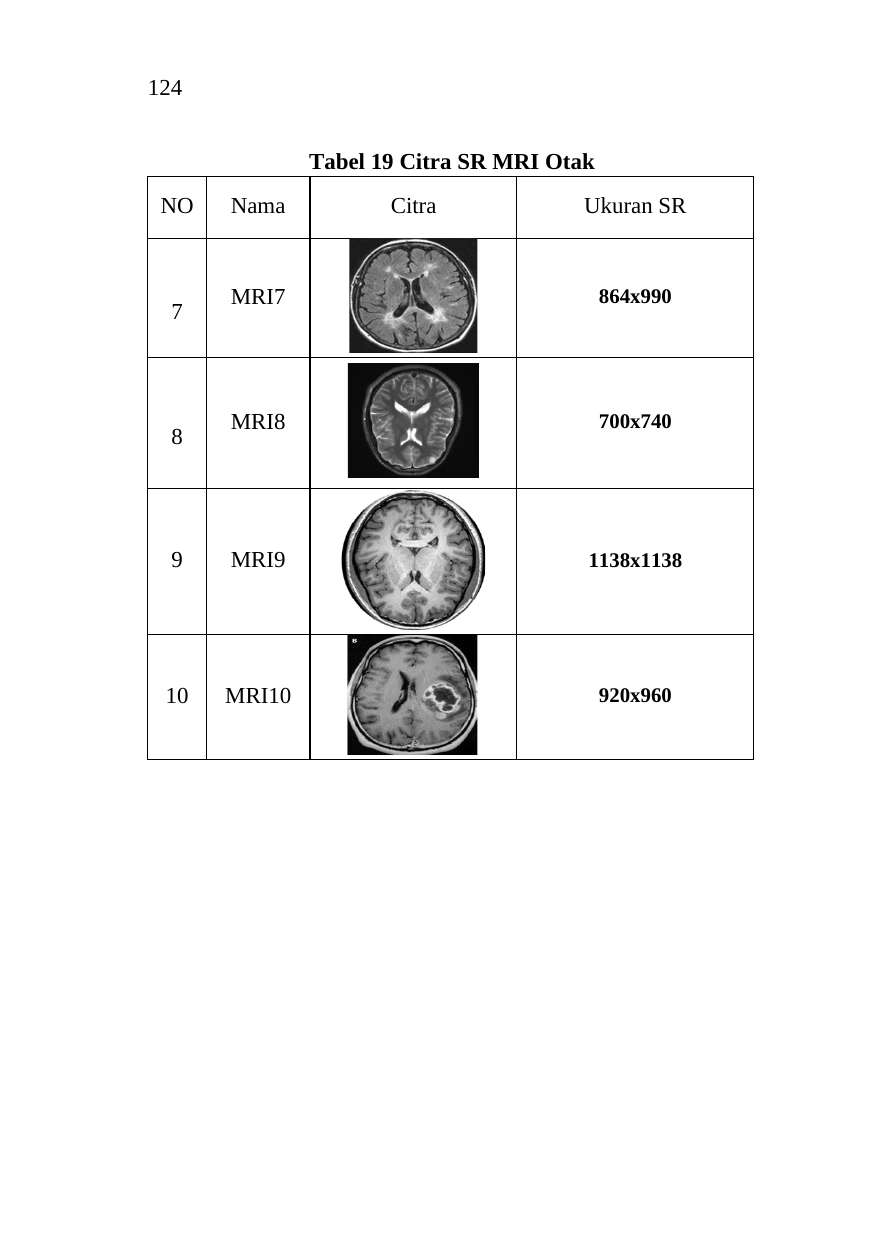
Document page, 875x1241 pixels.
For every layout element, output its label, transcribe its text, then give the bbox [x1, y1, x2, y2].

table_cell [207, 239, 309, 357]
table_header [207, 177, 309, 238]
picture [347, 363, 479, 478]
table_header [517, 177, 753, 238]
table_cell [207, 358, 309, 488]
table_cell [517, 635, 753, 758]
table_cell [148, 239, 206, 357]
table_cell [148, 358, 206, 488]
text Tabel 19 Citra SR MRI Otak [148, 148, 756, 174]
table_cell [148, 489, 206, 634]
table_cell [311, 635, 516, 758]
picture [347, 635, 480, 755]
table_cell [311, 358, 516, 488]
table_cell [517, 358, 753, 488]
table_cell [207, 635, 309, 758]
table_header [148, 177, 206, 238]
picture [341, 490, 486, 630]
picture [349, 238, 478, 353]
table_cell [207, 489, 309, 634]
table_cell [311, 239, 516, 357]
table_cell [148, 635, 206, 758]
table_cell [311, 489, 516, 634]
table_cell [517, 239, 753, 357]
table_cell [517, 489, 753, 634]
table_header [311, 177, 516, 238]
